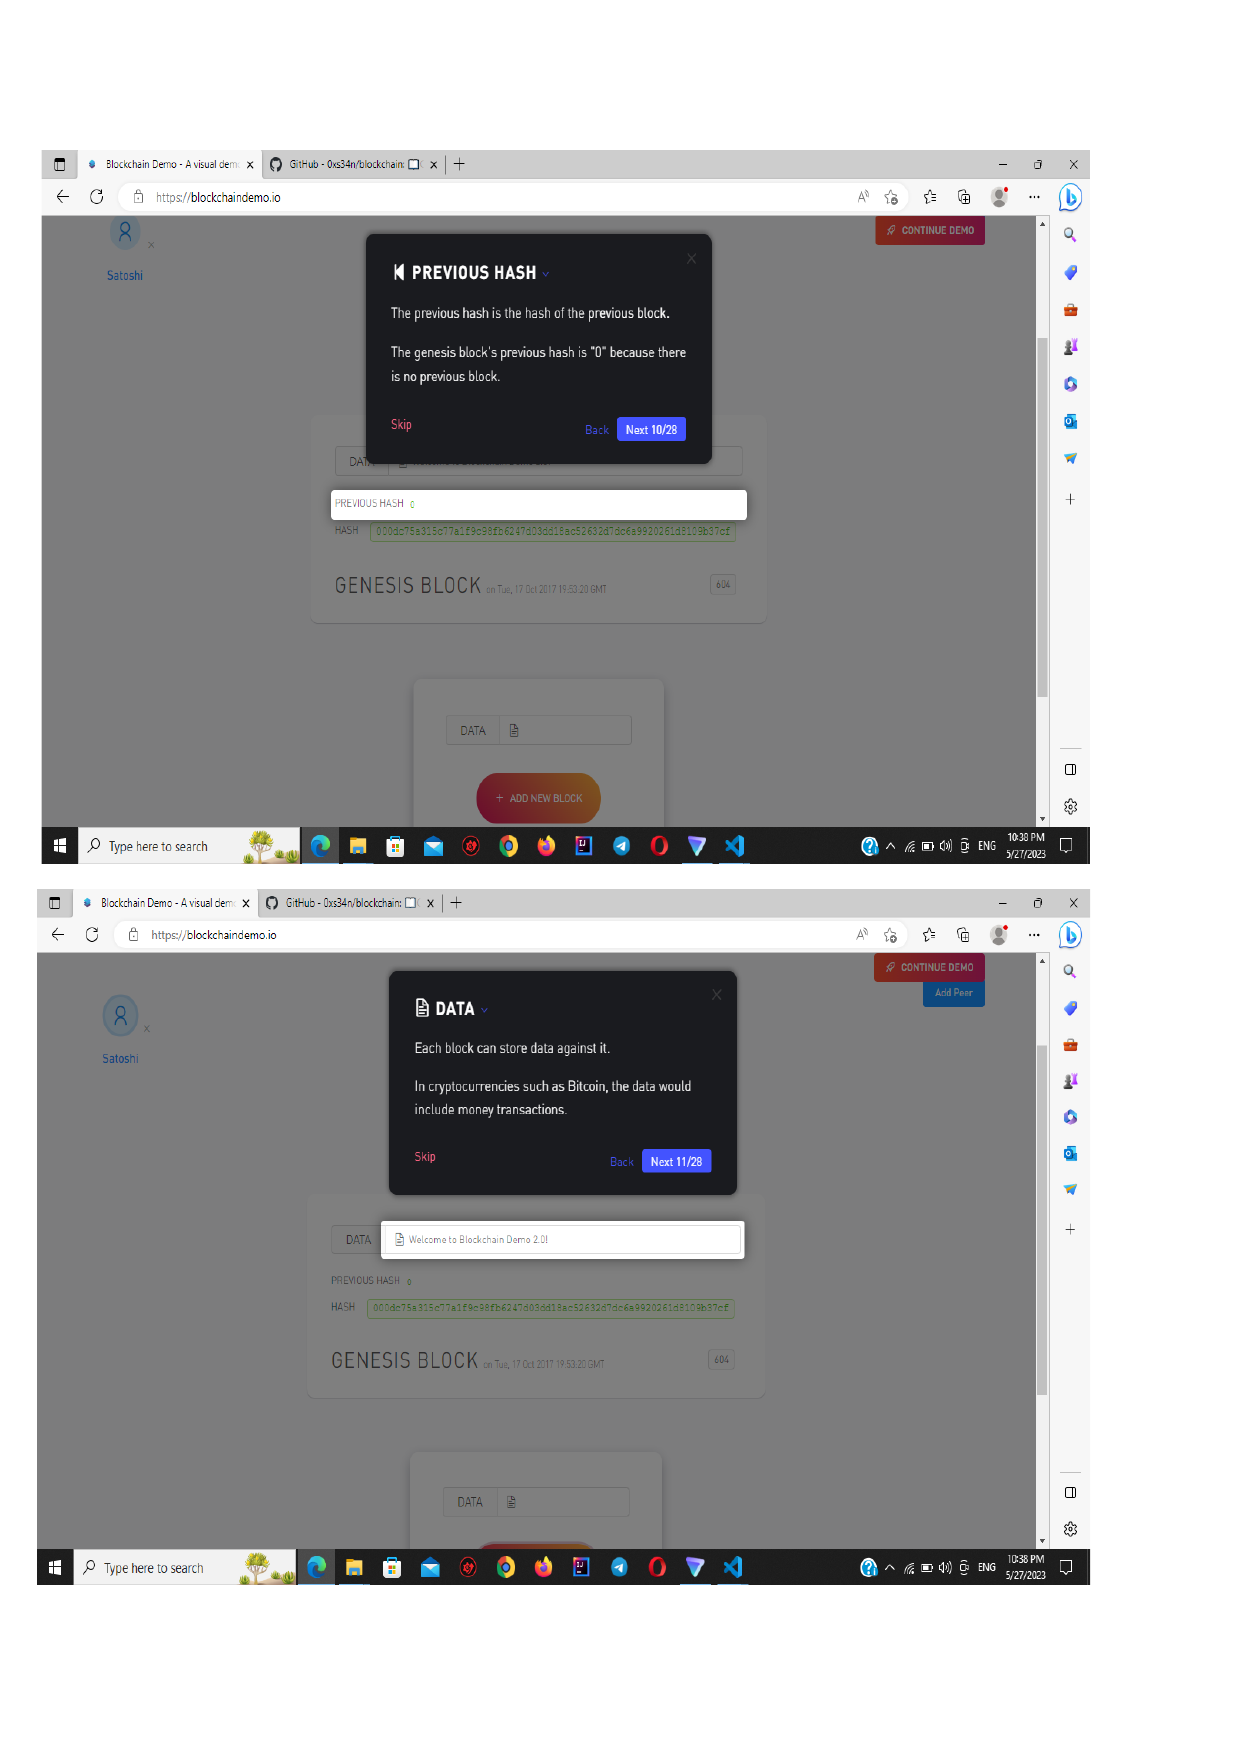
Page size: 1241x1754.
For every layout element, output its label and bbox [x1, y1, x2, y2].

picture [37, 889, 1090, 1585]
picture [41, 150, 1090, 864]
